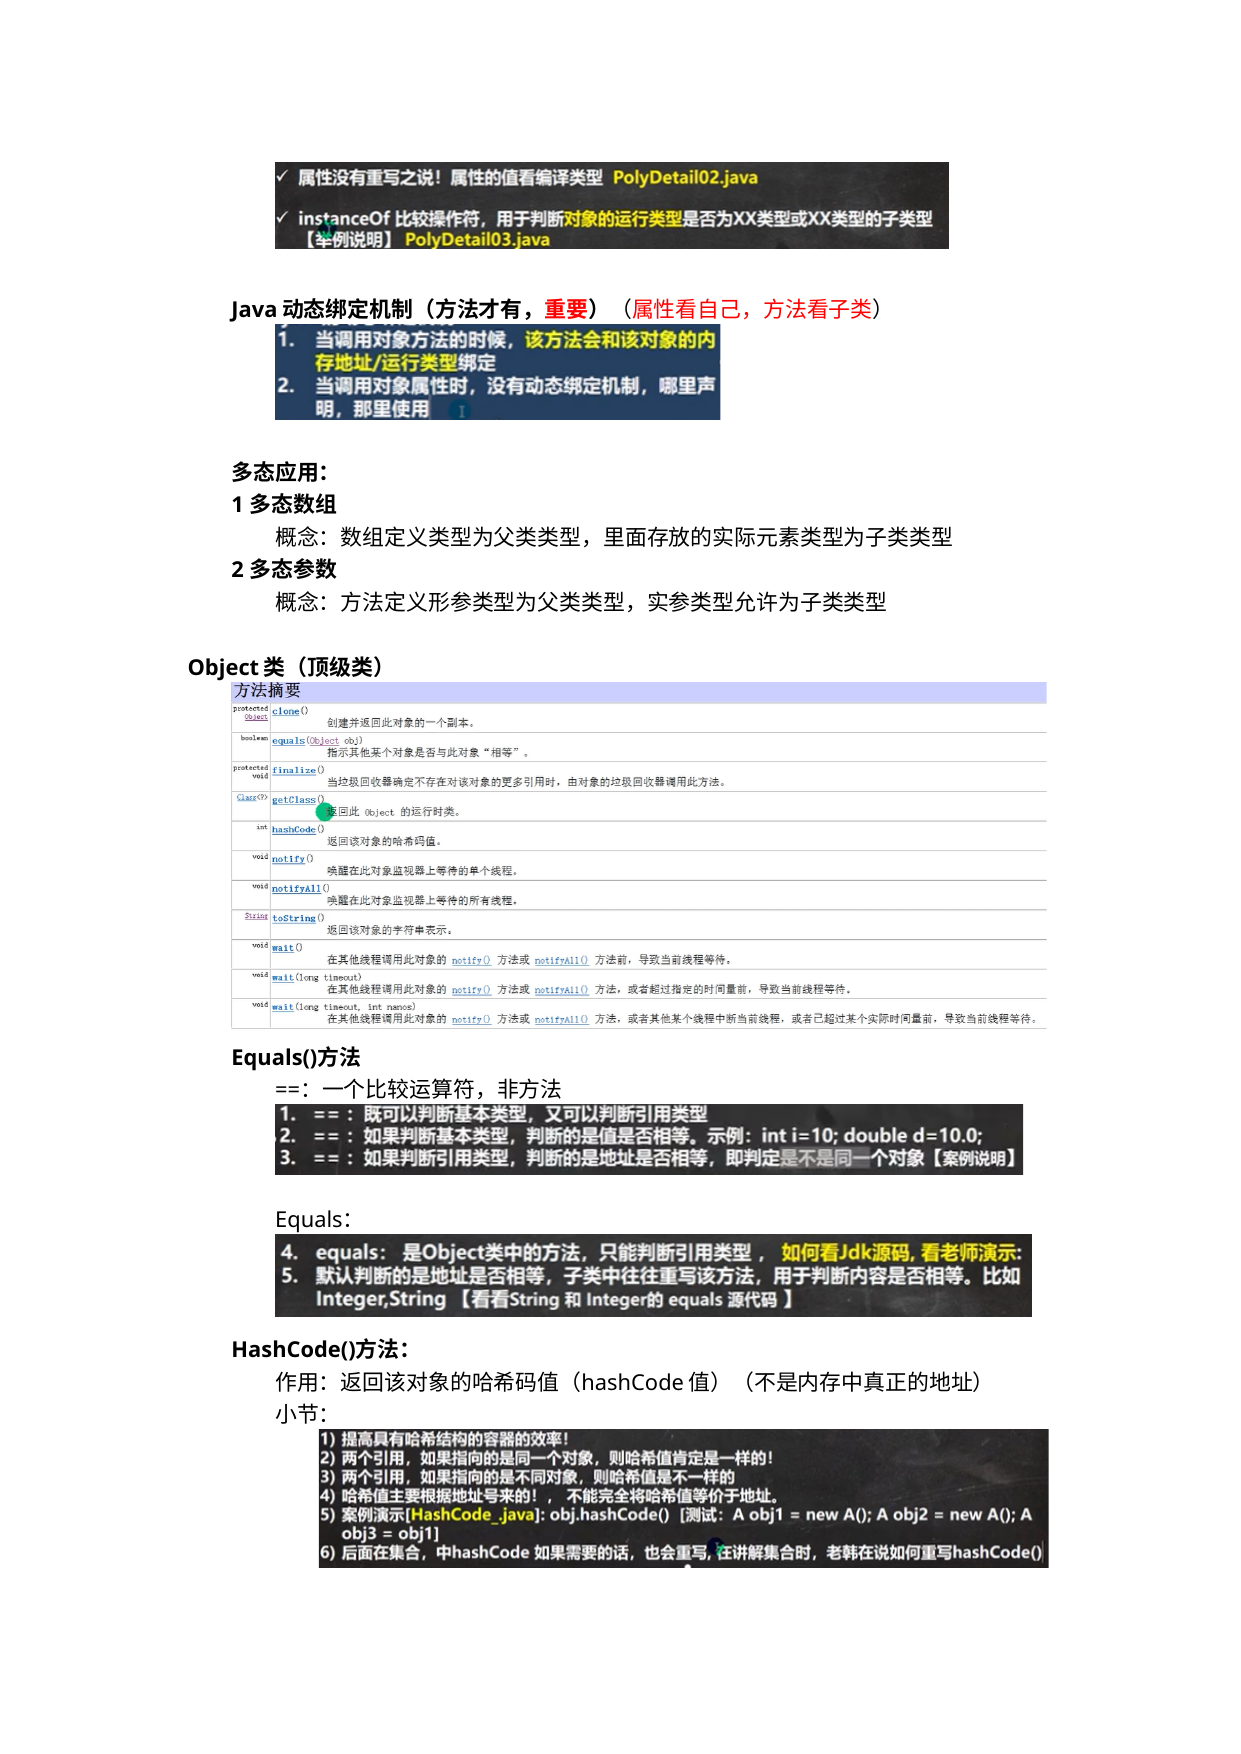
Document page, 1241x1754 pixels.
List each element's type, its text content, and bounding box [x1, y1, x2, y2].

text HashCode()方法： [187, 1332, 1053, 1364]
text ==：一个比较运算符，非方法 [187, 1072, 1053, 1104]
text Object类（顶级类） [187, 649, 1053, 682]
picture [231, 682, 1047, 1032]
picture [275, 1104, 1024, 1175]
picture [275, 324, 721, 420]
text 2 多态参数 [187, 552, 1053, 584]
text 小节： [187, 1397, 1053, 1429]
picture [275, 1234, 1032, 1317]
text 概念：数组定义类型为父类类型，里面存放的实际元素类型为子类类型 [187, 519, 1053, 552]
text 概念：方法定义形参类型为父类类型，实参类型允许为子类类型 [187, 584, 1053, 617]
picture [275, 162, 949, 249]
text Equals()方法 [187, 1039, 1053, 1072]
text 作用：返回该对象的哈希码值（hashCode值）（不是内存中真正的地址） [187, 1364, 1053, 1397]
text Java动态绑定机制（方法才有，重要）（属性看自己，方法看子类） [187, 292, 1053, 324]
text Equals： [187, 1202, 1053, 1234]
text 多态应用： [187, 454, 1053, 487]
text 1 多态数组 [187, 487, 1053, 519]
picture [318, 1429, 1049, 1568]
